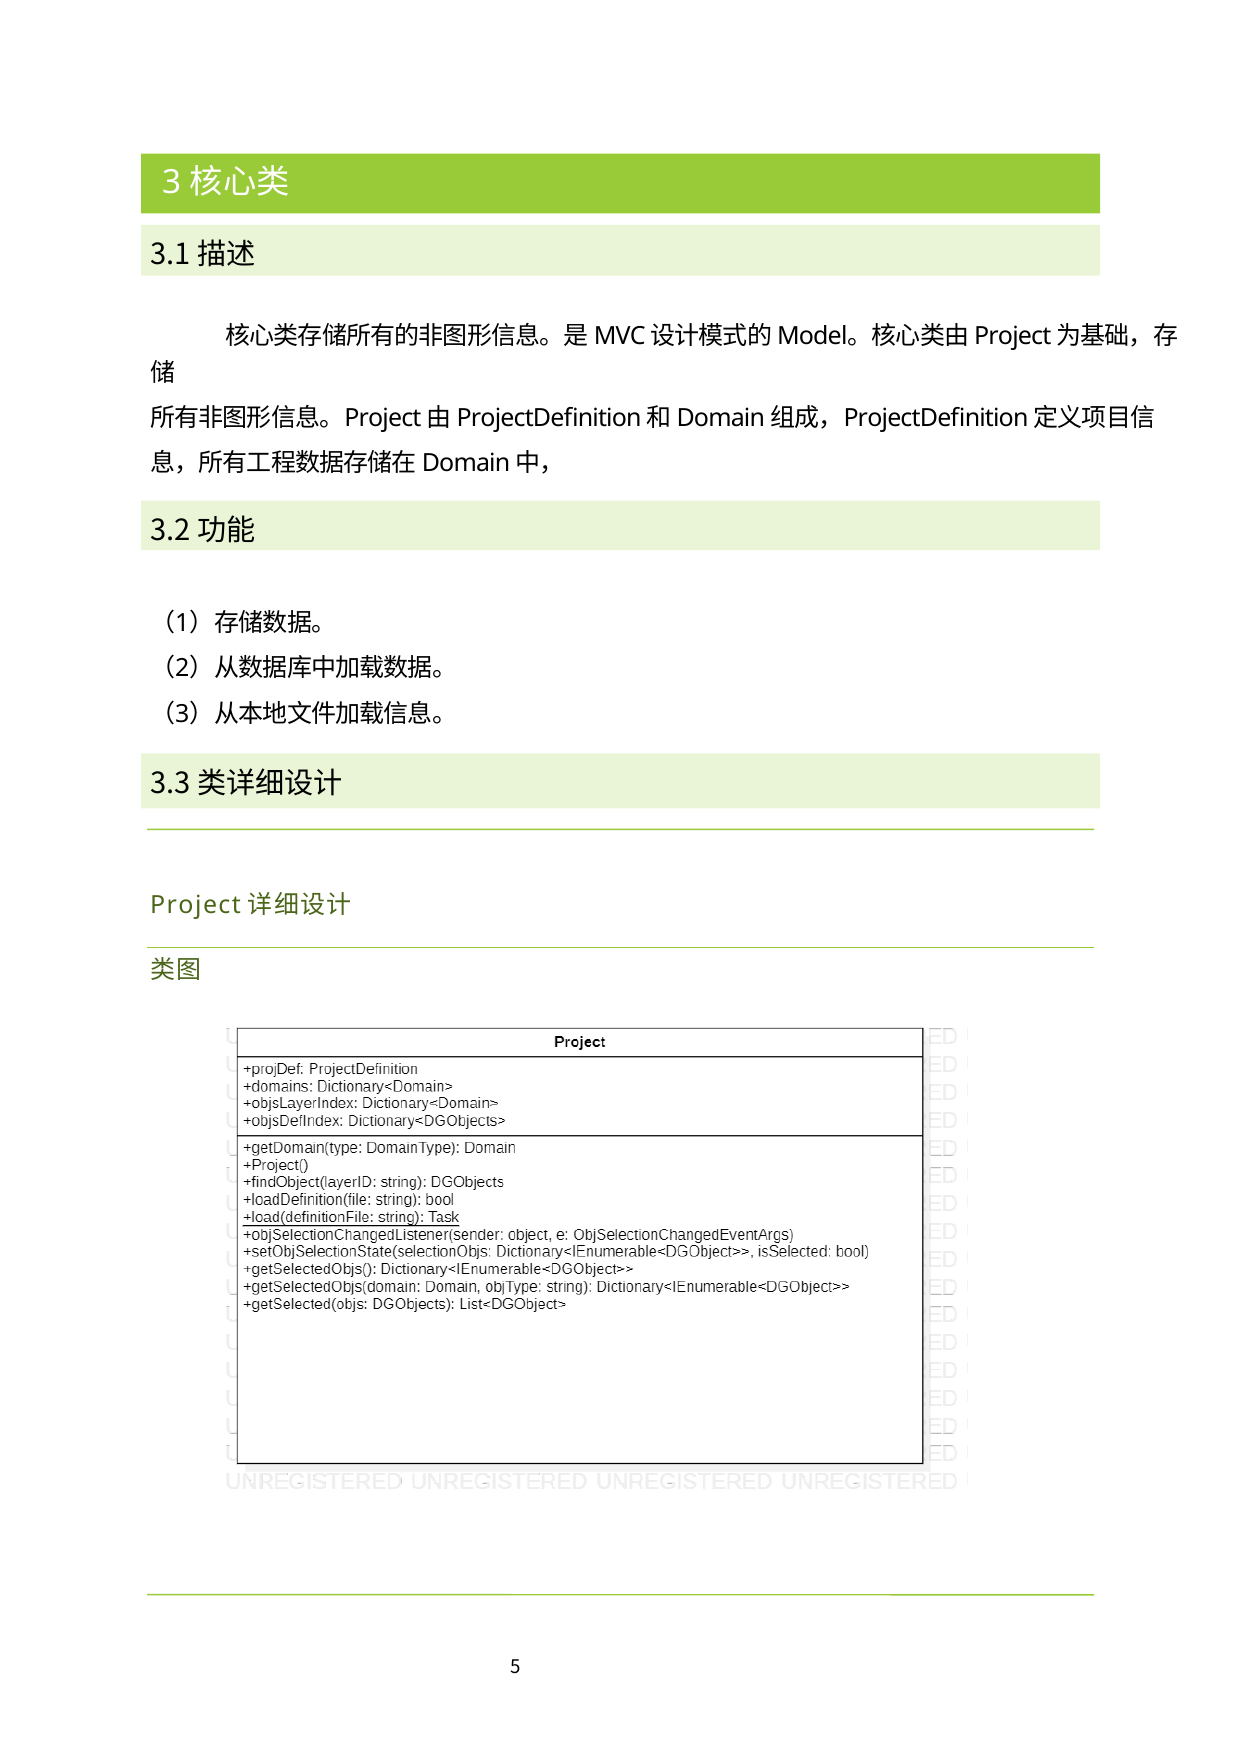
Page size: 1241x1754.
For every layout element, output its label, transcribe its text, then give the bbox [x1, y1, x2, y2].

text 核心类存储所有的非图形信息。是MVC设计模式的Model。核心类由Project为基础，存储 [150, 316, 1192, 388]
picture [225, 1016, 968, 1509]
list Project详细设计 [150, 884, 1192, 921]
text （2）从数据库中加载数据。 [150, 648, 1192, 684]
list 类图 [150, 946, 1192, 985]
text （1）存储数据。 [150, 603, 1192, 639]
text （3）从本地文件加载信息。 [150, 693, 1192, 729]
text 息，所有工程数据存储在Domain中， [150, 443, 1192, 479]
text 所有非图形信息。Project由ProjectDefinition和Domain组成，ProjectDefinition定义项目信 [150, 397, 1192, 433]
